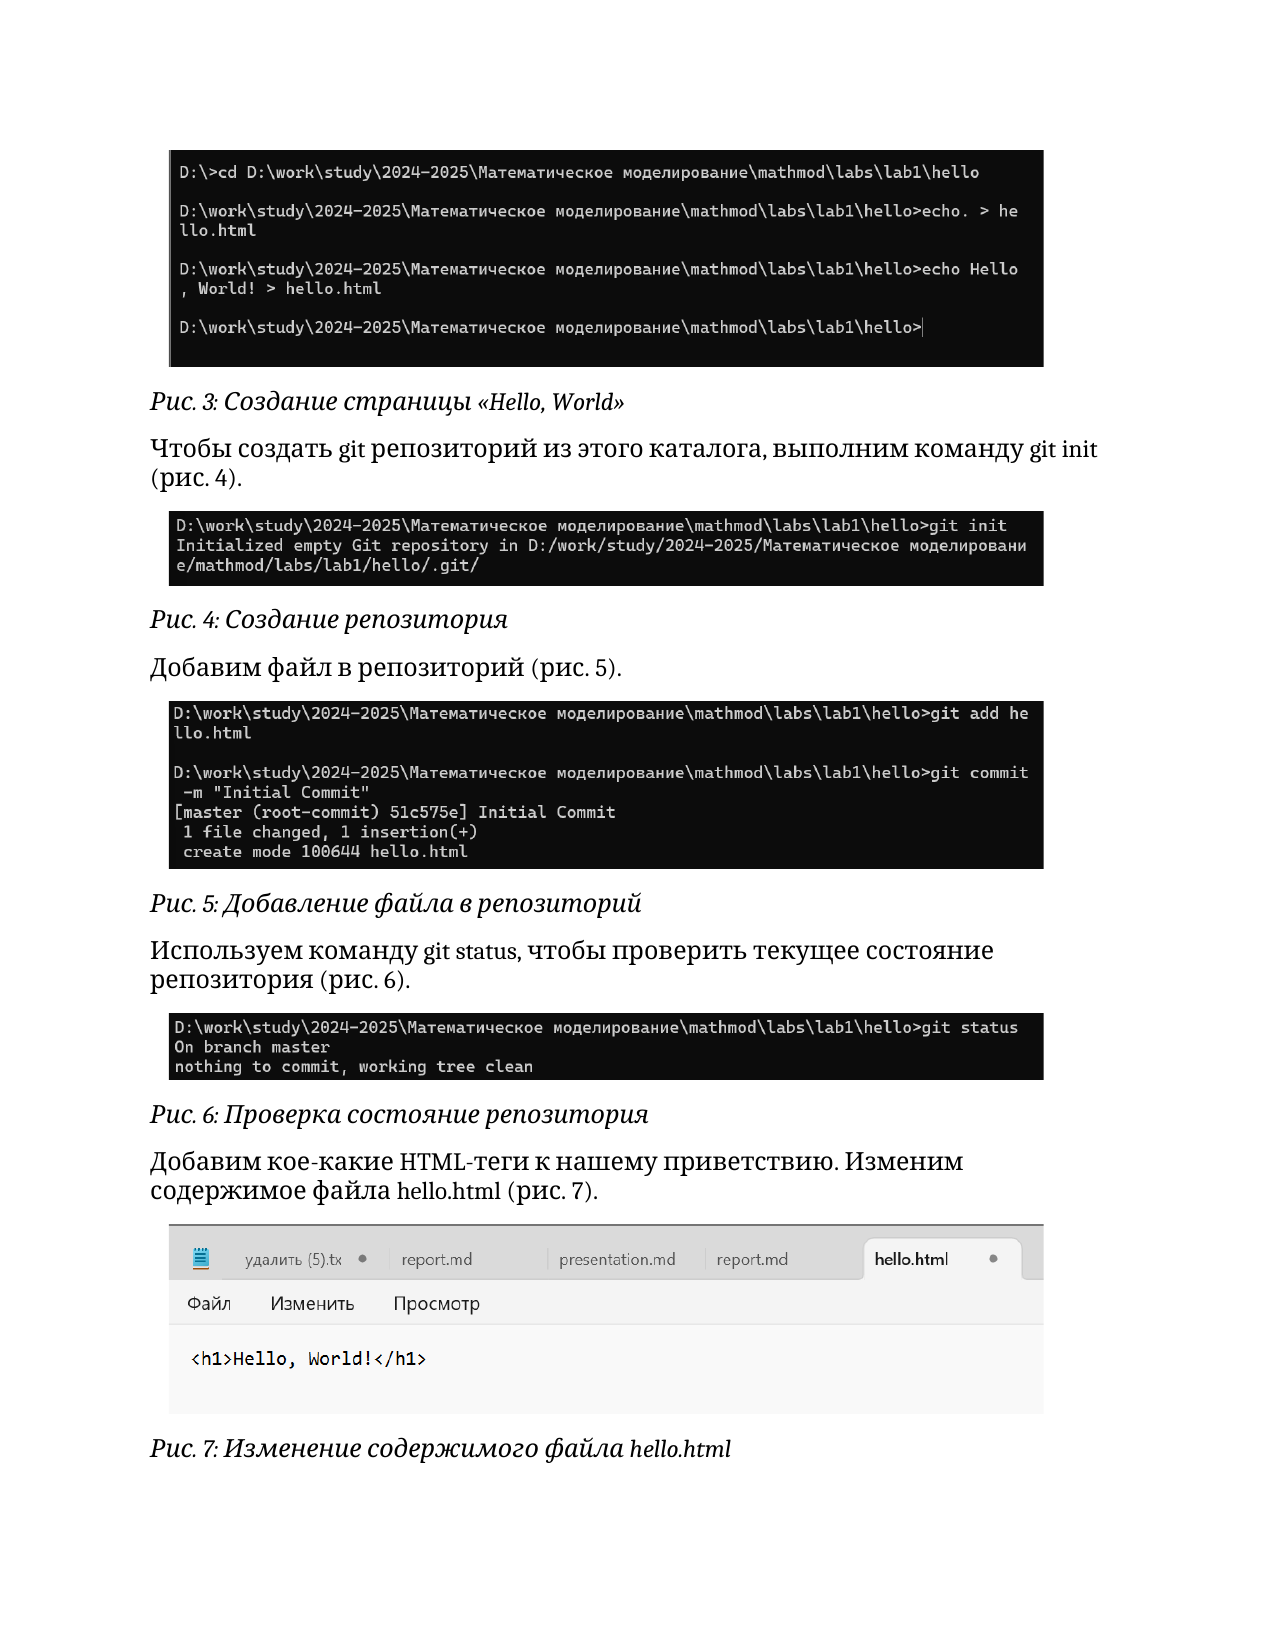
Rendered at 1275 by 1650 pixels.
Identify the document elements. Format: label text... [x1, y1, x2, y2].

text Добавим файл в репозиторий (рис. 5). [150, 653, 1125, 682]
picture [168, 701, 1044, 869]
text Рис. 7: Изменение содержимого файла hello.html [150, 1434, 1125, 1463]
picture [168, 150, 1044, 367]
picture [168, 1224, 1044, 1414]
picture [168, 511, 1044, 586]
text Чтобы создать git репозиторий из этого каталога, выполним команду git init (рис. 4). [150, 435, 1125, 492]
text Рис. 3: Создание страницы «Hello, World» [150, 387, 1125, 416]
text Добавим кое-какие HTML-теги к нашему приветствию. Изменим содержимое файла hello.html (рис. 7). [150, 1148, 1125, 1206]
text Рис. 6: Проверка состояние репозитория [150, 1101, 1125, 1129]
text Используем команду git status, чтобы проверить текущее состояние репозитория (рис. 6). [150, 937, 1125, 994]
text Рис. 5: Добавление файла в репозиторий [150, 889, 1125, 918]
text Рис. 4: Создание репозитория [150, 606, 1125, 635]
picture [168, 1013, 1044, 1080]
